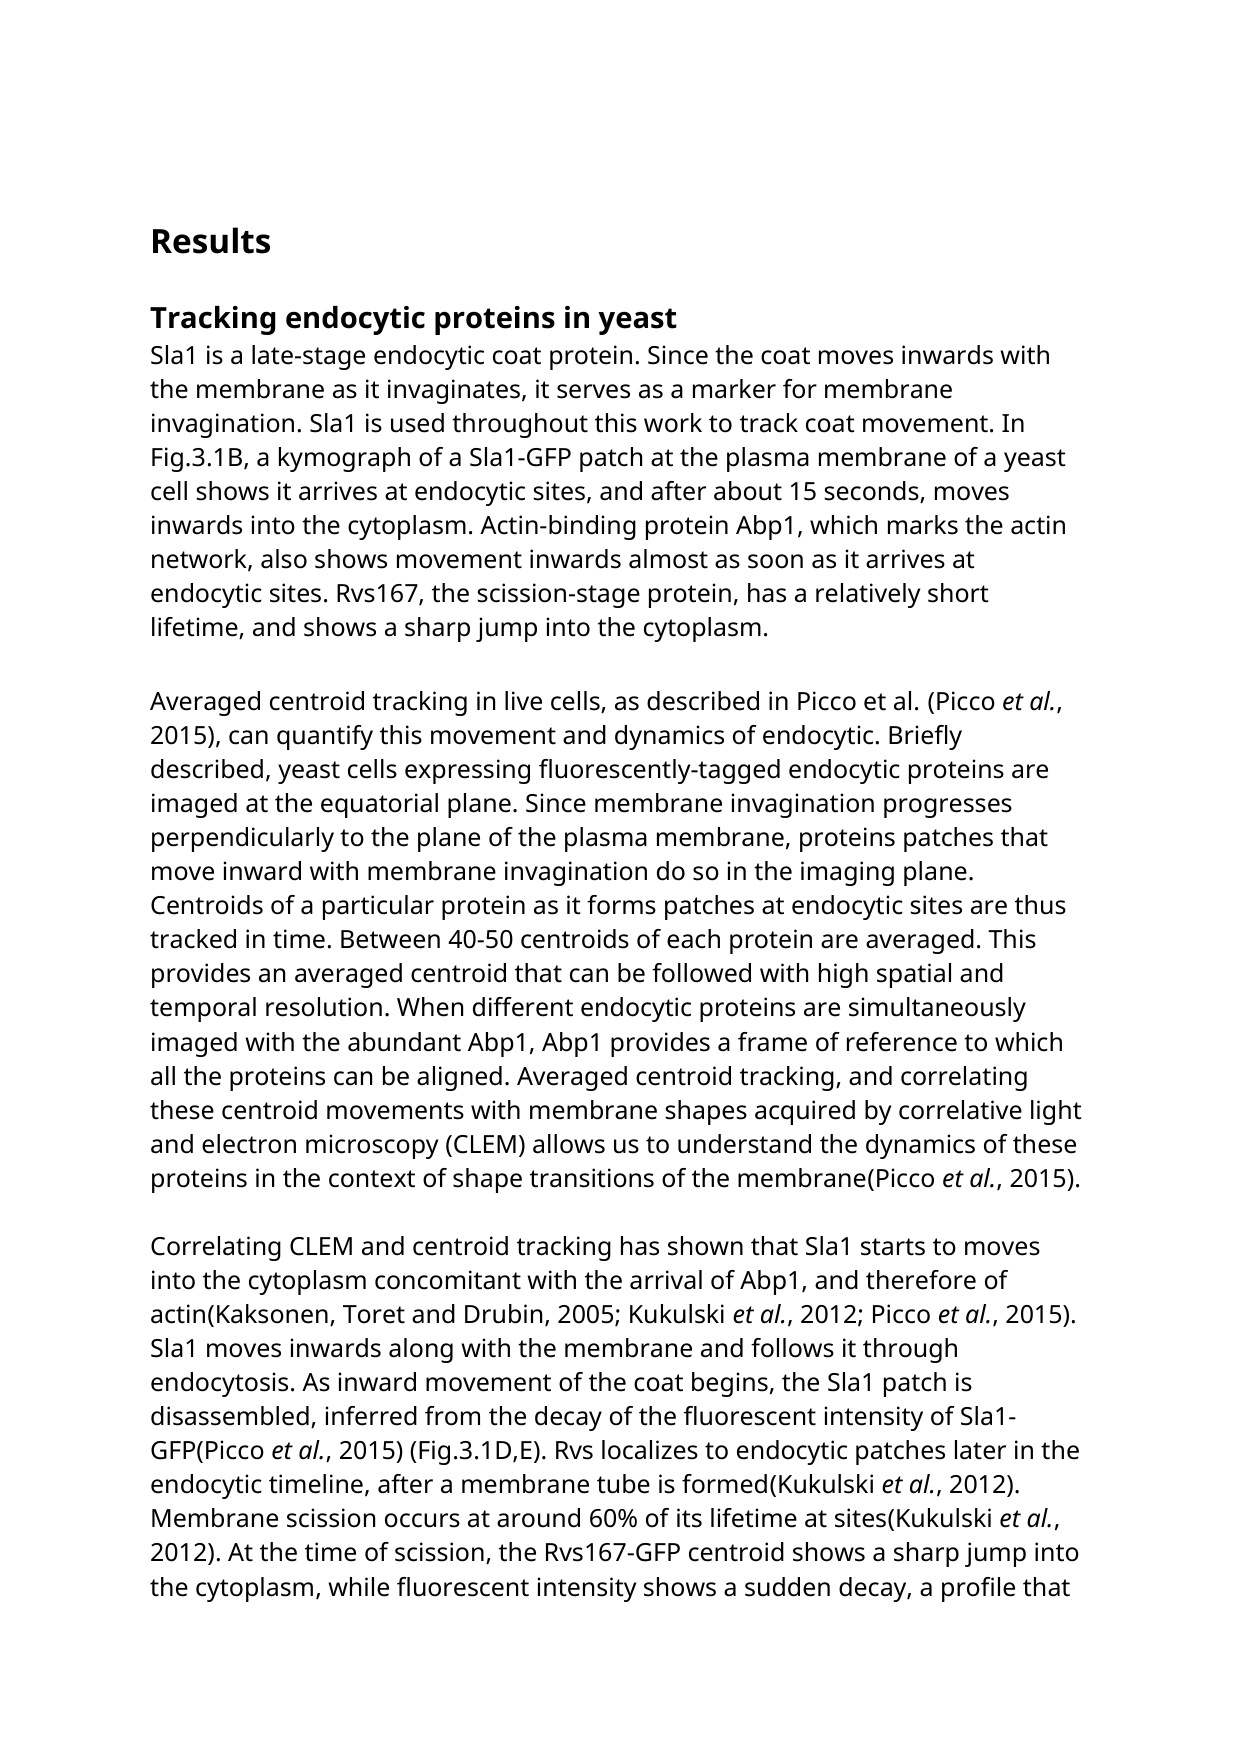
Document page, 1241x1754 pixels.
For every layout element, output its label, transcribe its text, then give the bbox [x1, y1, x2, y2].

text Results [150, 218, 1090, 263]
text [150, 1228, 1090, 1603]
text Sla1 is a late-stage endocytic coat protein. Since the coat moves inwards with the membrane as it invaginates, it serves as a marker for membrane invagination. Sla1 is used throughout this work to track coat movement. In Fig.3.1B, a kymograph of a Sla1-GFP patch at the plasma membrane of a yeast cell shows it arrives at endocytic sites, and after about 15 seconds, moves inwards into the cytoplasm. Actin-binding protein Abp1, which marks the actin network, also shows movement inwards almost as soon as it arrives at endocytic sites. Rvs167, the scission-stage protein, has a relatively short lifetime, and shows a sharp jump into the cytoplasm. [150, 337, 1090, 644]
text Averaged centroid tracking in live cells, as described in Picco et al. (Picco et al., 2015), can quantify this movement and dynamics of endocytic. Briefly described, yeast cells expressing fluorescently-tagged endocytic proteins are imaged at the equatorial plane. Since membrane invagination progresses perpendicularly to the plane of the plasma membrane, proteins patches that move inward with membrane invagination do so in the imaging plane. Centroids of a particular protein as it forms patches at endocytic sites are thus tracked in time. Between 40-50 centroids of each protein are averaged. This provides an averaged centroid that can be followed with high spatial and temporal resolution. When different endocytic proteins are simultaneously imaged with the abundant Abp1, Abp1 provides a frame of reference to which all the proteins can be aligned. Averaged centroid tracking, and correlating these centroid movements with membrane shapes acquired by correlative light and electron microscopy (CLEM) allows us to understand the dynamics of these proteins in the context of shape transitions of the membrane(Picco et al., 2015). [150, 683, 1090, 1194]
text Tracking endocytic proteins in yeast [150, 298, 1090, 337]
